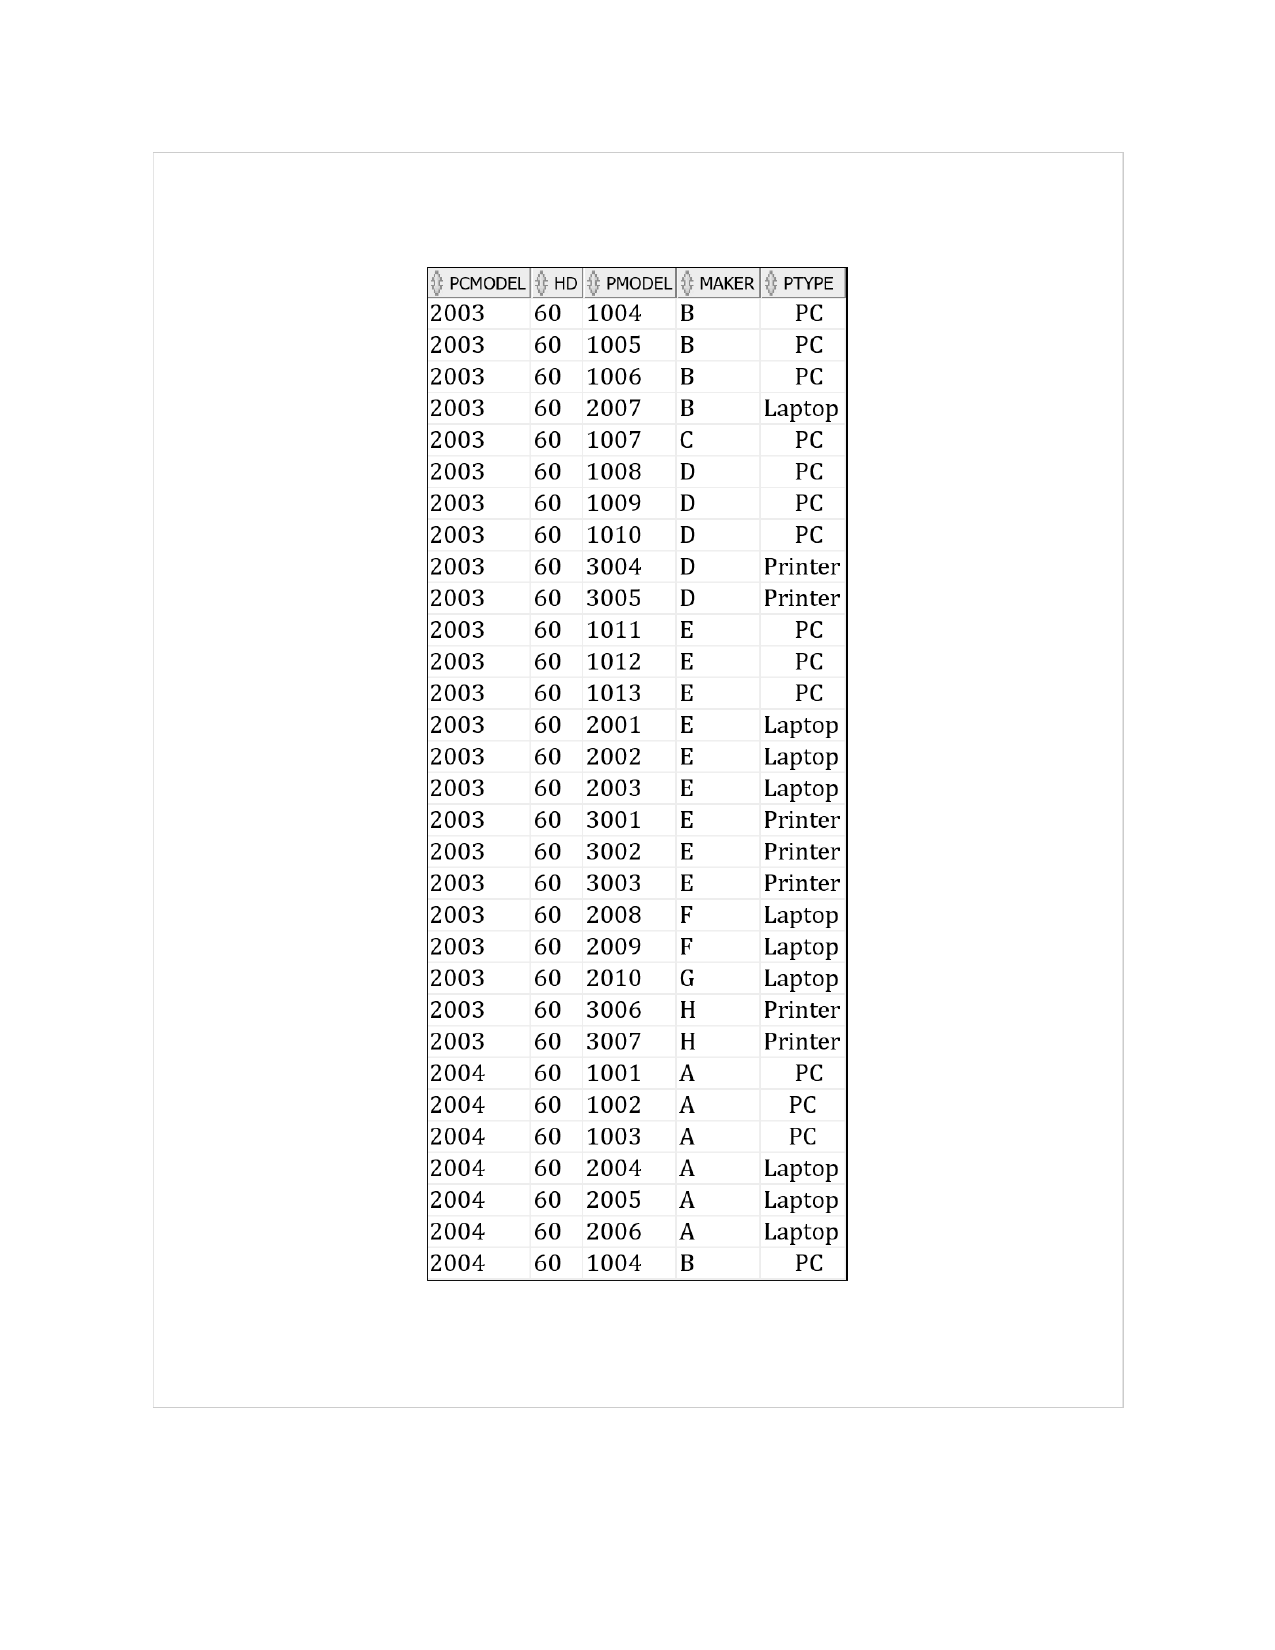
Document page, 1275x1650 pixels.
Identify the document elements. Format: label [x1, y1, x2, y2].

picture [150, 150, 1125, 1410]
